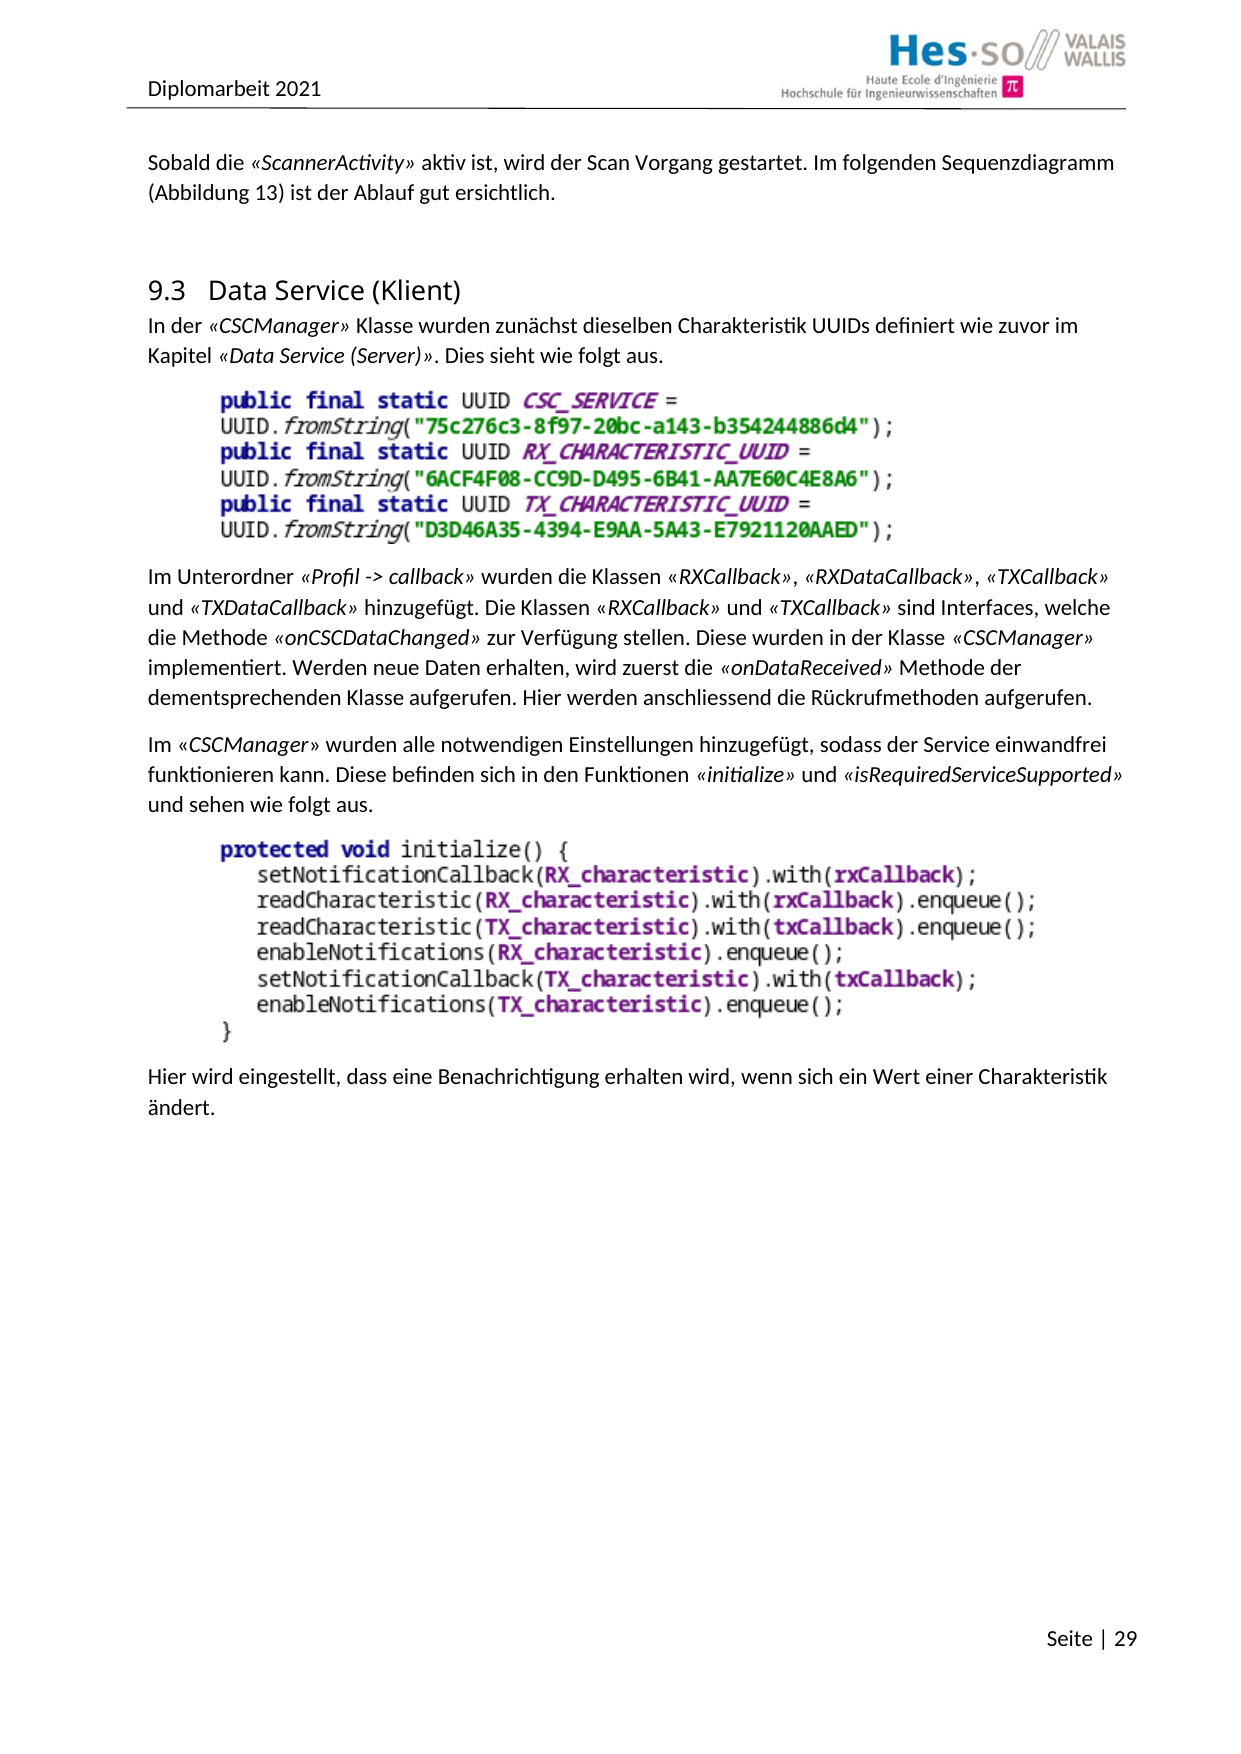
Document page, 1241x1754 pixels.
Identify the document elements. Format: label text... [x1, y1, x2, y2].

text Hier wird eingestellt, dass eine Benachrichtigung erhalten wird, wenn sich ein Wert einer Charakteristik ändert. [148, 1062, 1137, 1121]
subtitle Data Service (Klient) [148, 272, 1137, 308]
text In der «CSCManager» Klasse wurden zunächst dieselben Charakteristik UUIDs definiert wie zuvor im Kapitel «Data Service (Server)». Dies sieht wie folgt aus. [148, 311, 1137, 369]
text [148, 148, 1137, 206]
text Im «CSCManager» wurden alle notwendigen Einstellungen hinzugefügt, sodass der Service einwandfrei funktionieren kann. Diese befinden sich in den Funktionen «initialize» und «isRequiredServiceSupported» und sehen wie folgt aus. [148, 730, 1137, 819]
text Im Unterordner «Profil -> callback» wurden die Klassen «RXCallback», «RXDataCallback», «TXCallback» und «TXDataCallback» hinzugefügt. Die Klassen «RXCallback» und «TXCallback» sind Interfaces, welche die Methode «onCSCDataChanged» zur Verfügung stellen. Diese wurden in der Klasse «CSCManager» implementiert. Werden neue Daten erhalten, wird zuerst die «onDataReceived» Methode der dementsprechenden Klasse aufgerufen. Hier werden anschliessend die Rückrufmethoden aufgerufen. [148, 562, 1137, 711]
picture [771, 12, 1137, 119]
